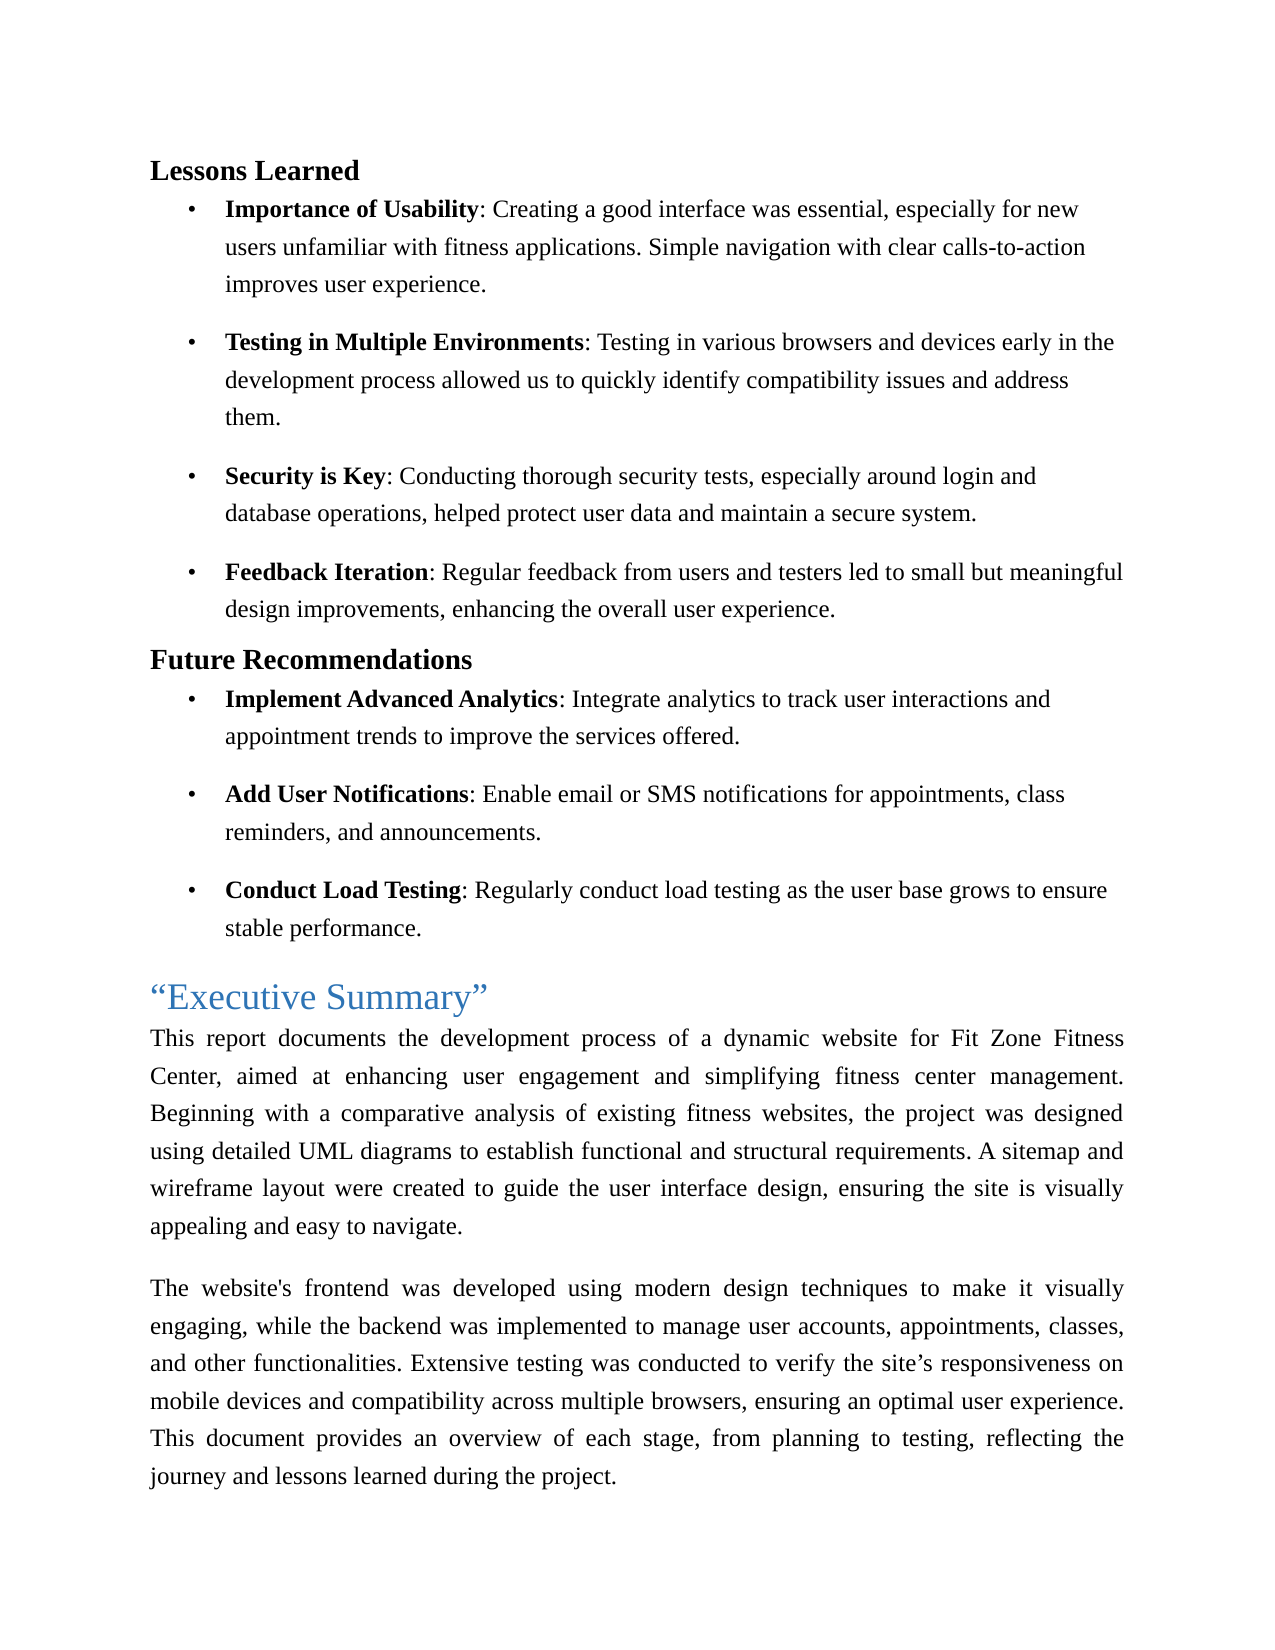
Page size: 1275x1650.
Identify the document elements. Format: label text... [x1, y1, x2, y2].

text This report documents the development process of a dynamic website for Fit Zone Fitness Center, aimed at enhancing user engagement and simplifying fitness center management. Beginning with a comparative analysis of existing fitness websites, the project was designed using detailed UML diagrams to establish functional and structural requirements. A sitemap and wireframe layout were created to guide the user interface design, ensuring the site is visually appealing and easy to navigate. [150, 1017, 1125, 1242]
list Security is Key: Conducting thorough security tests, especially around login and database operations, helped protect user data and maintain a secure system. [187, 454, 1125, 529]
text Lessons Learned [150, 150, 1125, 187]
text The website's frontend was developed using modern design techniques to make it visually engaging, while the backend was implemented to manage user accounts, appointments, classes, and other functionalities. Extensive testing was conducted to verify the site’s responsiveness on mobile devices and compatibility across multiple browsers, ensuring an optimal user experience. This document provides an overview of each stage, from planning to testing, reflecting the journey and lessons learned during the project. [150, 1267, 1125, 1492]
list Feedback Iteration: Regular feedback from users and testers led to small but meaningful design improvements, enhancing the overall user experience. [187, 550, 1125, 625]
list Importance of Usability: Creating a good interface was essential, especially for new users unfamiliar with fitness applications. Simple navigation with clear calls-to-action improves user experience. [187, 187, 1125, 300]
list Implement Advanced Analytics: Integrate analytics to track user interactions and appointment trends to improve the services offered. [187, 677, 1125, 752]
text Future Recommendations [150, 639, 1125, 677]
list Add User Notifications: Enable email or SMS notifications for appointments, class reminders, and announcements. [187, 773, 1125, 848]
text “Executive Summary” [150, 979, 1125, 1017]
list Conduct Load Testing: Regularly conduct load testing as the user base grows to ensure stable performance. [187, 869, 1125, 944]
list Testing in Multiple Environments: Testing in various browsers and devices early in the development process allowed us to quickly identify compatibility issues and address them. [187, 321, 1125, 433]
